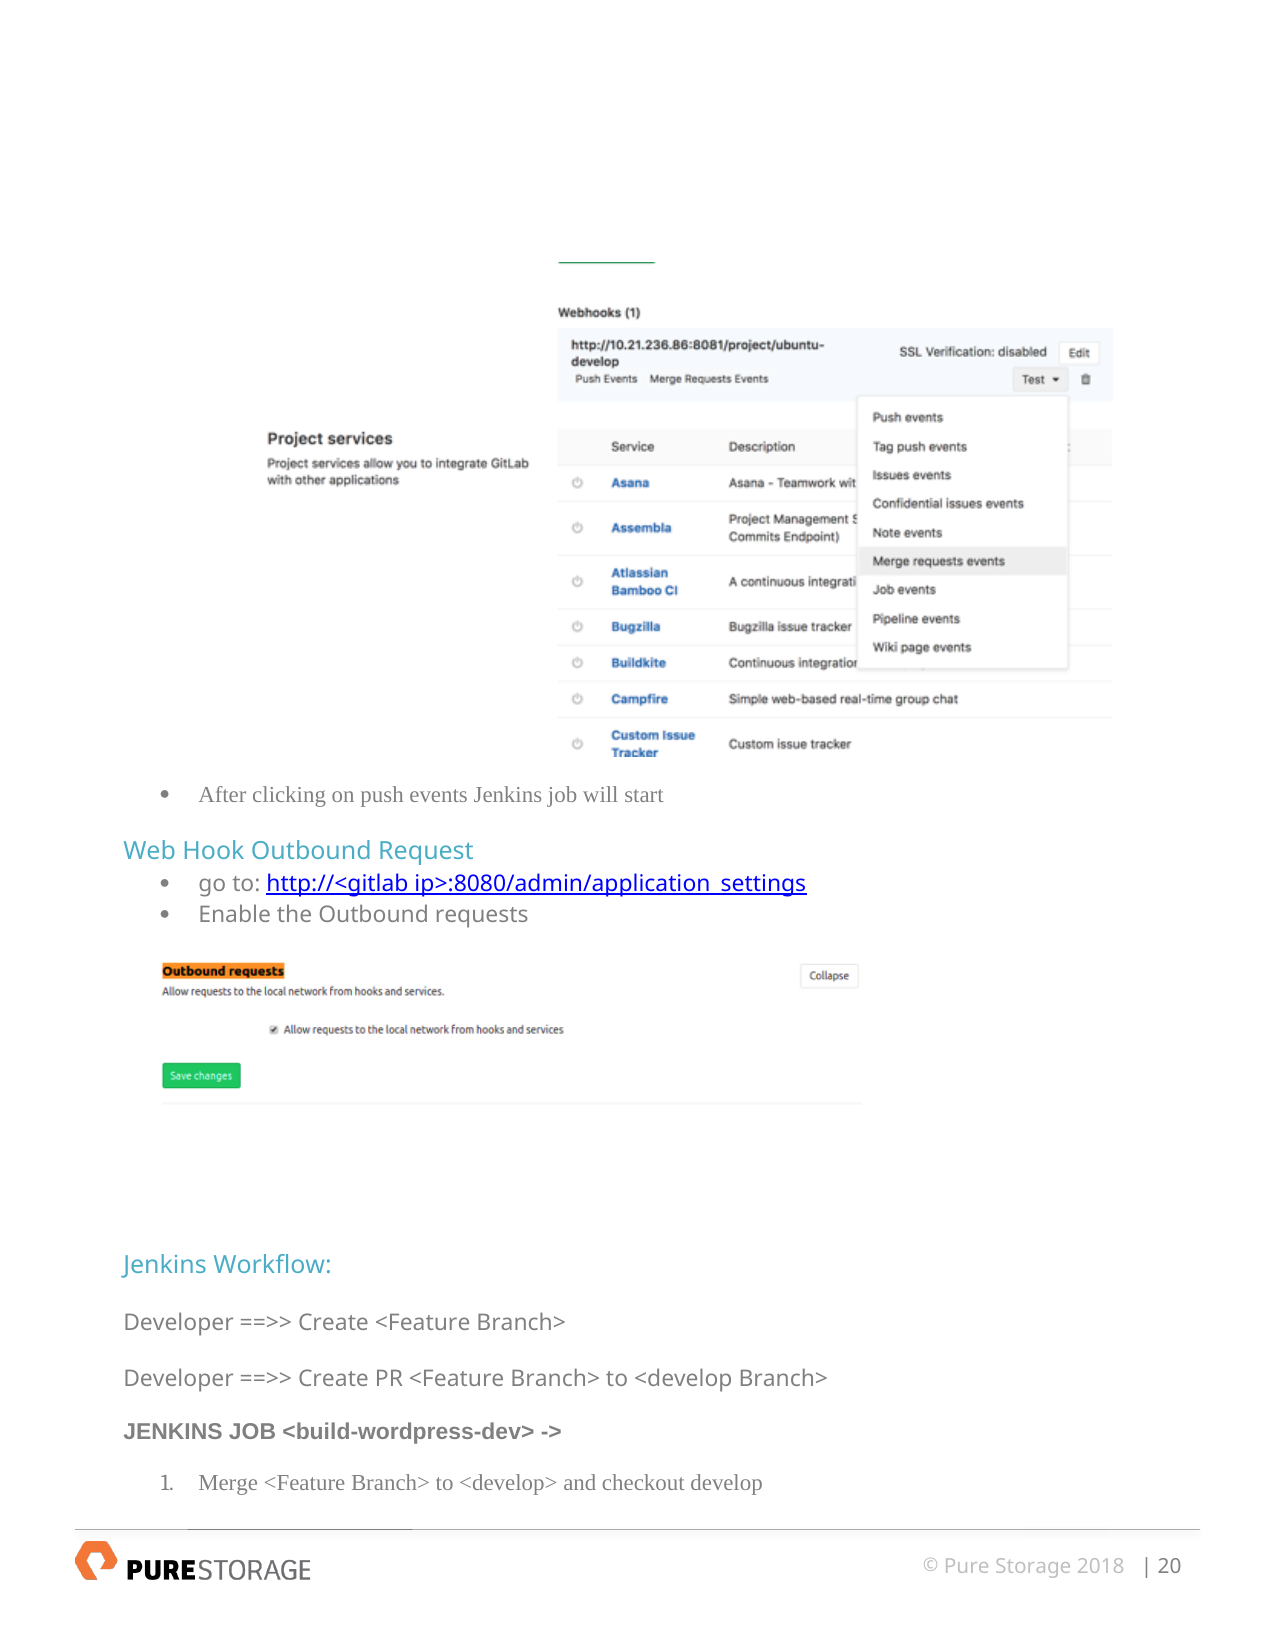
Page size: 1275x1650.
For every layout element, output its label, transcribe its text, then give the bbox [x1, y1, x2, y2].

text Developer ==>> Create PR <Feature Branch> to <develop Branch> [123, 1362, 1181, 1393]
list Merge <Feature Branch> to <develop> and checkout develop [161, 1469, 1181, 1496]
picture [74, 1541, 311, 1580]
list go to: http://<gitlab ip>:8080/admin/application_settings [161, 867, 1181, 898]
list Enable the Outbound requests [161, 898, 1181, 929]
list After clicking on push events Jenkins job will start [161, 781, 1181, 808]
text Developer ==>> Create <Feature Branch> [123, 1305, 1181, 1337]
subtitle Web Hook Outbound Request [123, 833, 1181, 867]
subtitle Jenkins Workflow: [123, 1246, 1181, 1280]
text JENKINS JOB <build-wordpress-dev> -> [123, 1418, 1181, 1444]
